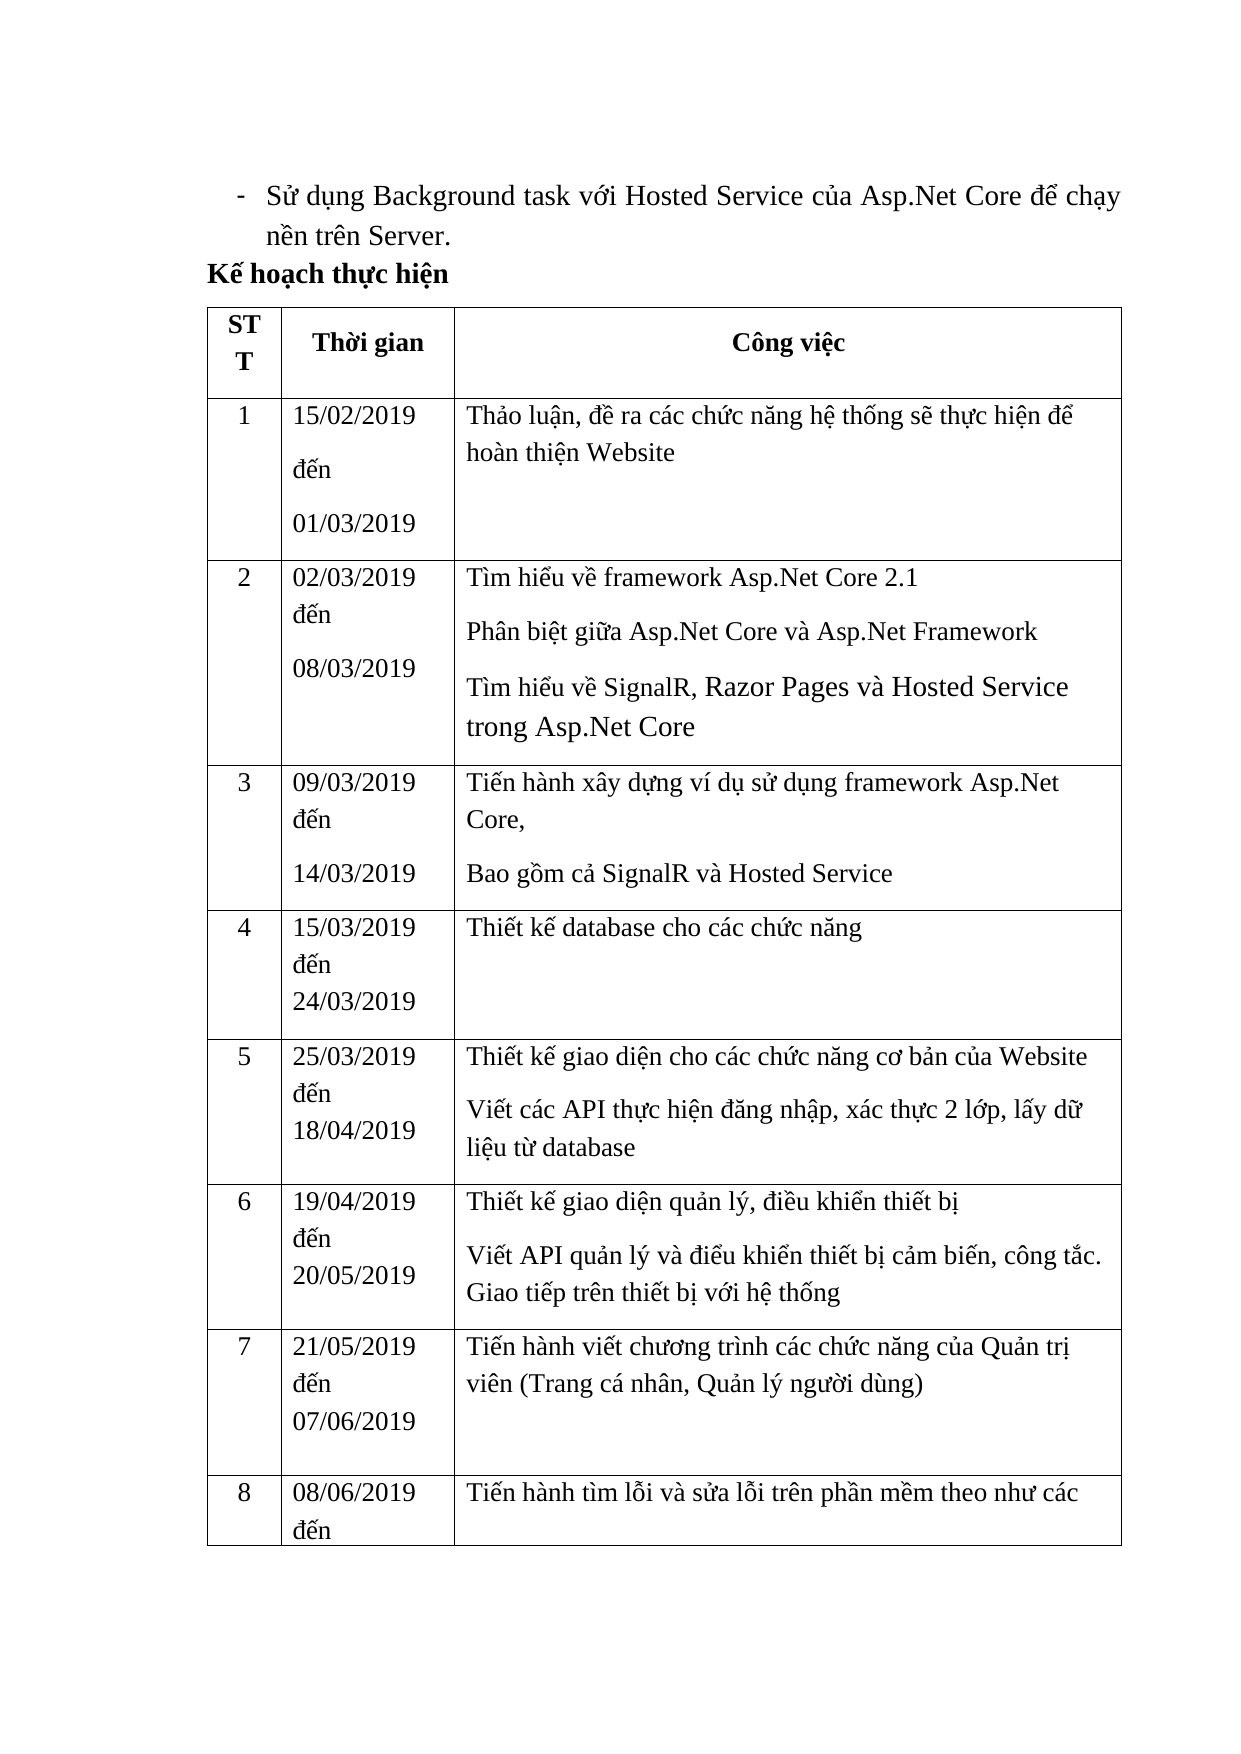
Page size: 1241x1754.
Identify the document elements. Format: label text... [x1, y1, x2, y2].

list Sử dụng Background task với Hosted Service của Asp.Net Core để chạy nền trên Server. [236, 177, 1122, 251]
table_cell Thiết kế giao diện quản lý, điều khiển thiết bị Viết API quản lý và điểu khiển thiết bị cảm biến, công tắc. Giao tiếp trên thiết bị với hệ thống [455, 1185, 1121, 1329]
table_cell 5 [208, 1040, 281, 1184]
table_cell 7 [208, 1330, 281, 1475]
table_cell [282, 1476, 454, 1545]
table_cell Thảo luận, đề ra các chức năng hệ thống sẽ thực hiện để hoàn thiện Website [455, 399, 1121, 560]
table_cell 4 [208, 911, 281, 1038]
table_cell Tìm hiểu về framework Asp.Net Core 2.1 Phân biệt giữa Asp.Net Core và Asp.Net Framework Tìm hiểu về SignalR, Razor Pages và Hosted Service trong Asp.Net Core [455, 561, 1121, 764]
table_cell 3 [208, 766, 281, 910]
table_cell 19/04/2019 đến 20/05/2019 [282, 1185, 454, 1329]
table_cell 1 [208, 399, 281, 560]
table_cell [455, 1476, 1121, 1545]
table_cell 21/05/2019 đến 07/06/2019 [282, 1330, 454, 1475]
table_header STT [208, 308, 281, 398]
table_cell 8 [208, 1476, 281, 1545]
table_cell 2 [208, 561, 281, 764]
table_cell Thiết kế database cho các chức năng [455, 911, 1121, 1038]
table_cell 15/02/2019 đến 01/03/2019 [282, 399, 454, 560]
table_cell Tiến hành viết chương trình các chức năng của Quản trị viên (Trang cá nhân, Quản lý người dùng) [455, 1330, 1121, 1475]
table_cell 02/03/2019 đến 08/03/2019 [282, 561, 454, 764]
table_cell 09/03/2019 đến 14/03/2019 [282, 766, 454, 910]
table_cell 6 [208, 1185, 281, 1329]
table_cell 15/03/2019 đến 24/03/2019 [282, 911, 454, 1038]
table_cell 25/03/2019 đến 18/04/2019 [282, 1040, 454, 1184]
table_cell Tiến hành xây dựng ví dụ sử dụng framework Asp.Net Core, Bao gồm cả SignalR và Hosted Service [455, 766, 1121, 910]
table_header Thời gian [282, 308, 454, 398]
table_cell Thiết kế giao diện cho các chức năng cơ bản của Website Viết các API thực hiện đăng nhập, xác thực 2 lớp, lấy dữ liệu từ database [455, 1040, 1121, 1184]
table_header Công việc [455, 308, 1121, 398]
list Kế hoạch thực hiện [207, 256, 1141, 290]
